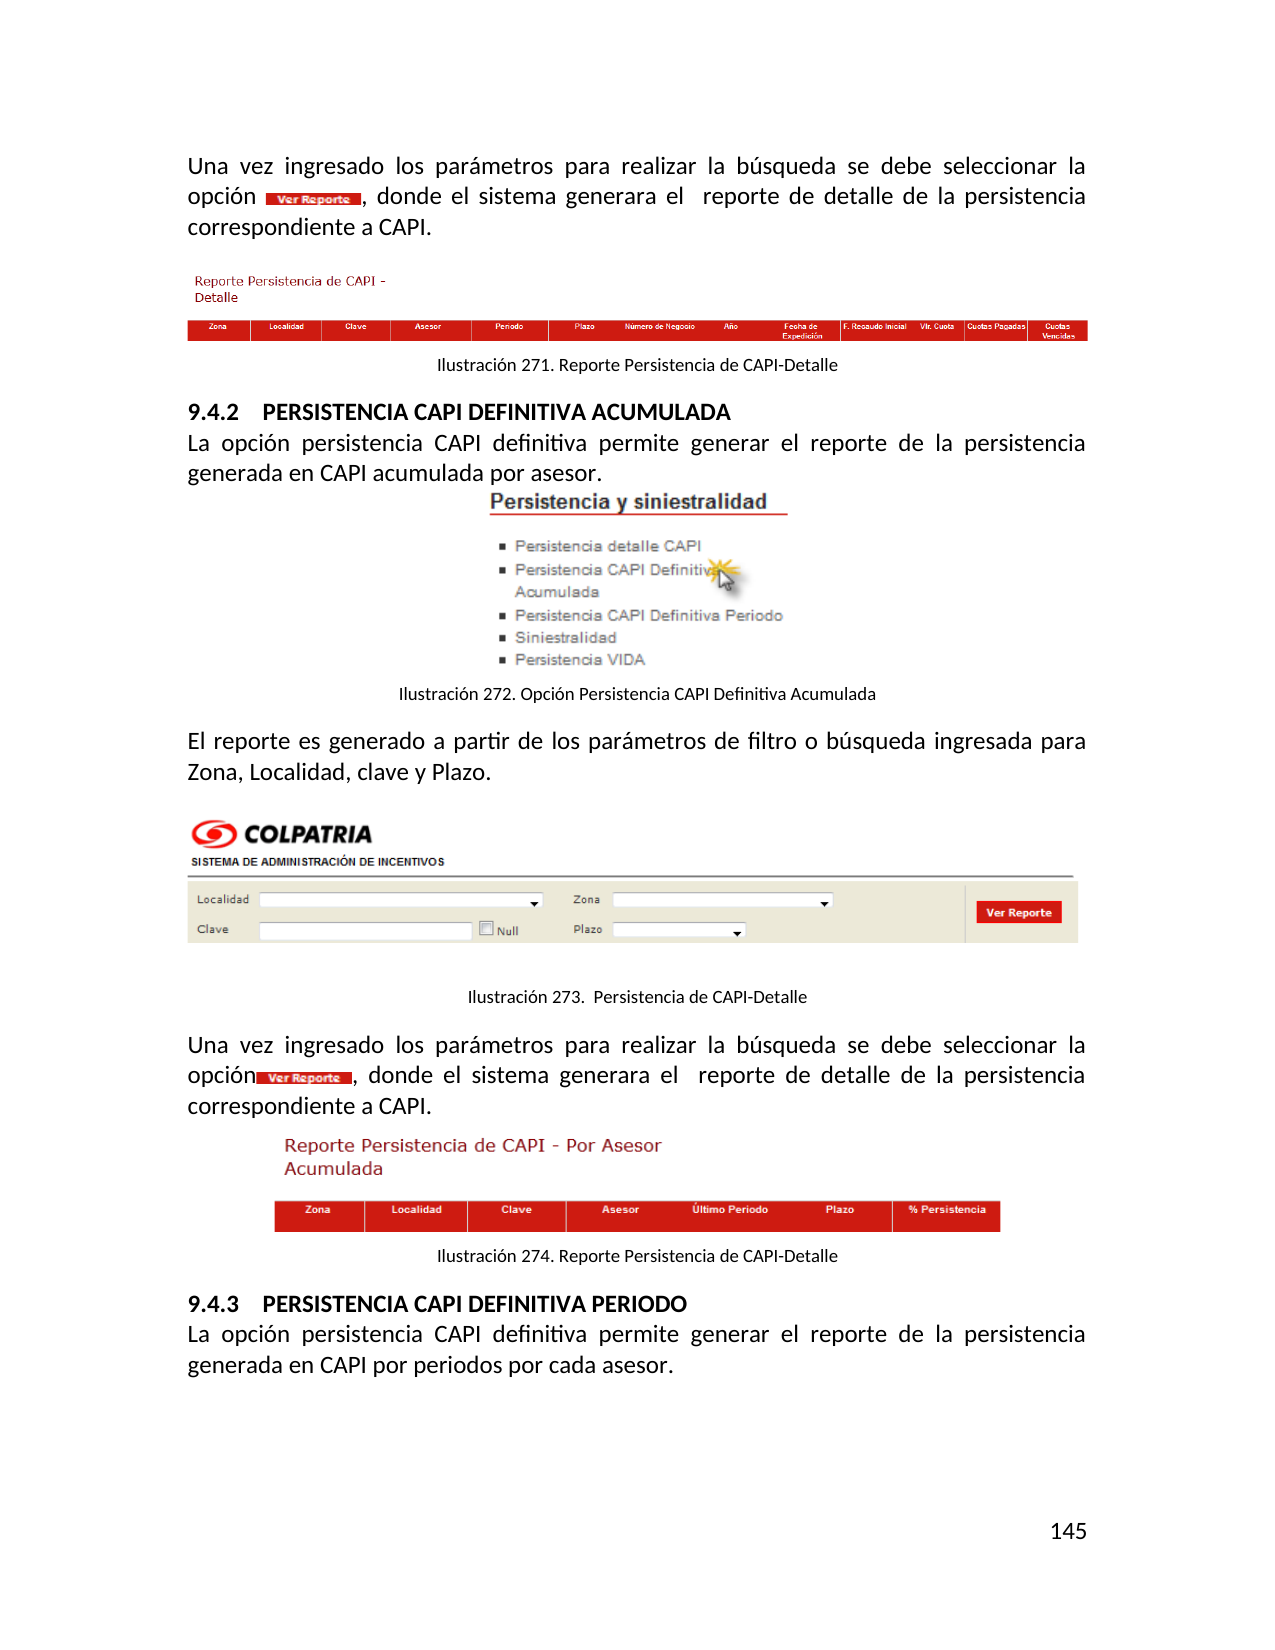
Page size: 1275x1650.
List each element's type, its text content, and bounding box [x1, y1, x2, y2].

text La opción persistencia CAPI definitiva permite generar el reporte de la persistencia generada en CAPI por periodos por cada asesor. [187, 1318, 1087, 1379]
picture [274, 1120, 1001, 1232]
picture [487, 488, 788, 670]
picture [187, 272, 1088, 341]
text Una vez ingresado los parámetros para realizar la búsqueda se debe seleccionar la opción , donde el sistema generara el reporte de detalle de la persistencia correspondiente a CAPI. [187, 150, 1087, 242]
picture [187, 817, 1088, 943]
picture [265, 193, 362, 205]
text El reporte es generado a partir de los parámetros de filtro o búsqueda ingresada para Zona, Localidad, clave y Plazo. [187, 726, 1087, 787]
text Una vez ingresado los parámetros para realizar la búsqueda se debe seleccionar la opción, donde el sistema generara el reporte de detalle de la persistencia correspondiente a CAPI. [187, 1029, 1087, 1121]
text La opción persistencia CAPI definitiva permite generar el reporte de la persistencia generada en CAPI acumulada por asesor. [187, 427, 1087, 488]
picture [256, 1072, 352, 1084]
text Ilustración 273. Persistencia de CAPI-Detalle [187, 985, 1087, 1008]
text Ilustración 274. Reporte Persistencia de CAPI-Detalle [187, 1244, 1087, 1267]
text Ilustración 271. Reporte Persistencia de CAPI-Detalle [187, 353, 1087, 376]
subtitle PERSISTENCIA CAPI DEFINITIVA PERIODO [187, 1288, 1087, 1318]
text Ilustración 272. Opción Persistencia CAPI Definitiva Acumulada [187, 682, 1087, 705]
subtitle PERSISTENCIA CAPI DEFINITIVA ACUMULADA [187, 396, 1087, 427]
